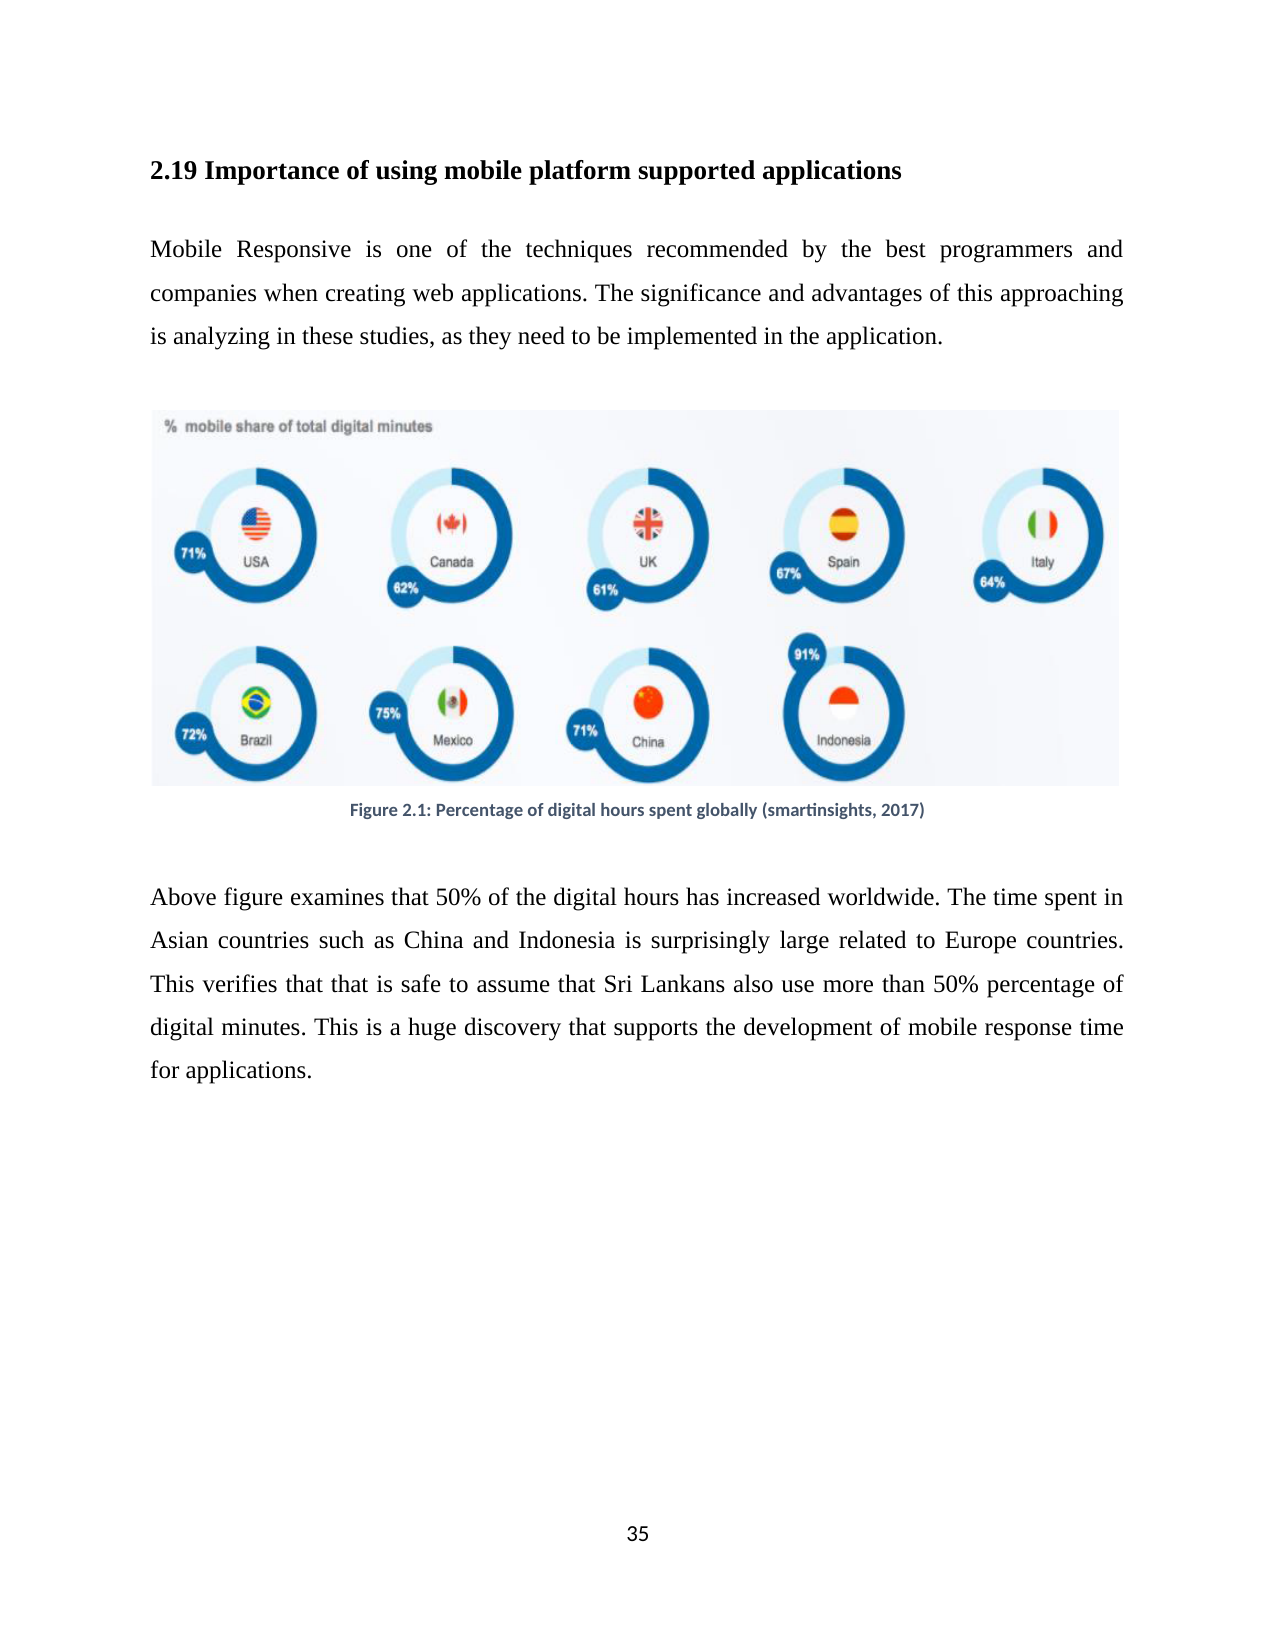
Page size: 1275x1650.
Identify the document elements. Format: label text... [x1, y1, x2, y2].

text Above figure examines that 50% of the digital hours has increased worldwide. The time spent in Asian countries such as China and Indonesia is surprisingly large related to Europe countries. This verifies that that is safe to assume that Sri Lankans also use more than 50% percentage of digital minutes. This is a huge discovery that supports the development of mobile response time for applications. [150, 821, 1125, 1084]
text Mobile Responsive is one of the techniques recommended by the best programmers and companies when creating web applications. The significance and advantages of this approaching is analyzing in these studies, as they need to be implemented in the application. [150, 234, 1125, 349]
subtitle 2.19 Importance of using mobile platform supported applications [150, 154, 1125, 185]
text Above figure examines that 50% of the digital hours has increased worldwide. The time spent in Asian countries such as China and Indonesia is surprisingly large related to Europe countries. This verifies that that is safe to assume that Sri Lankans also use more than 50% percentage of digital minutes. This is a huge discovery that supports the development of mobile response time for applications. [150, 487, 1125, 797]
